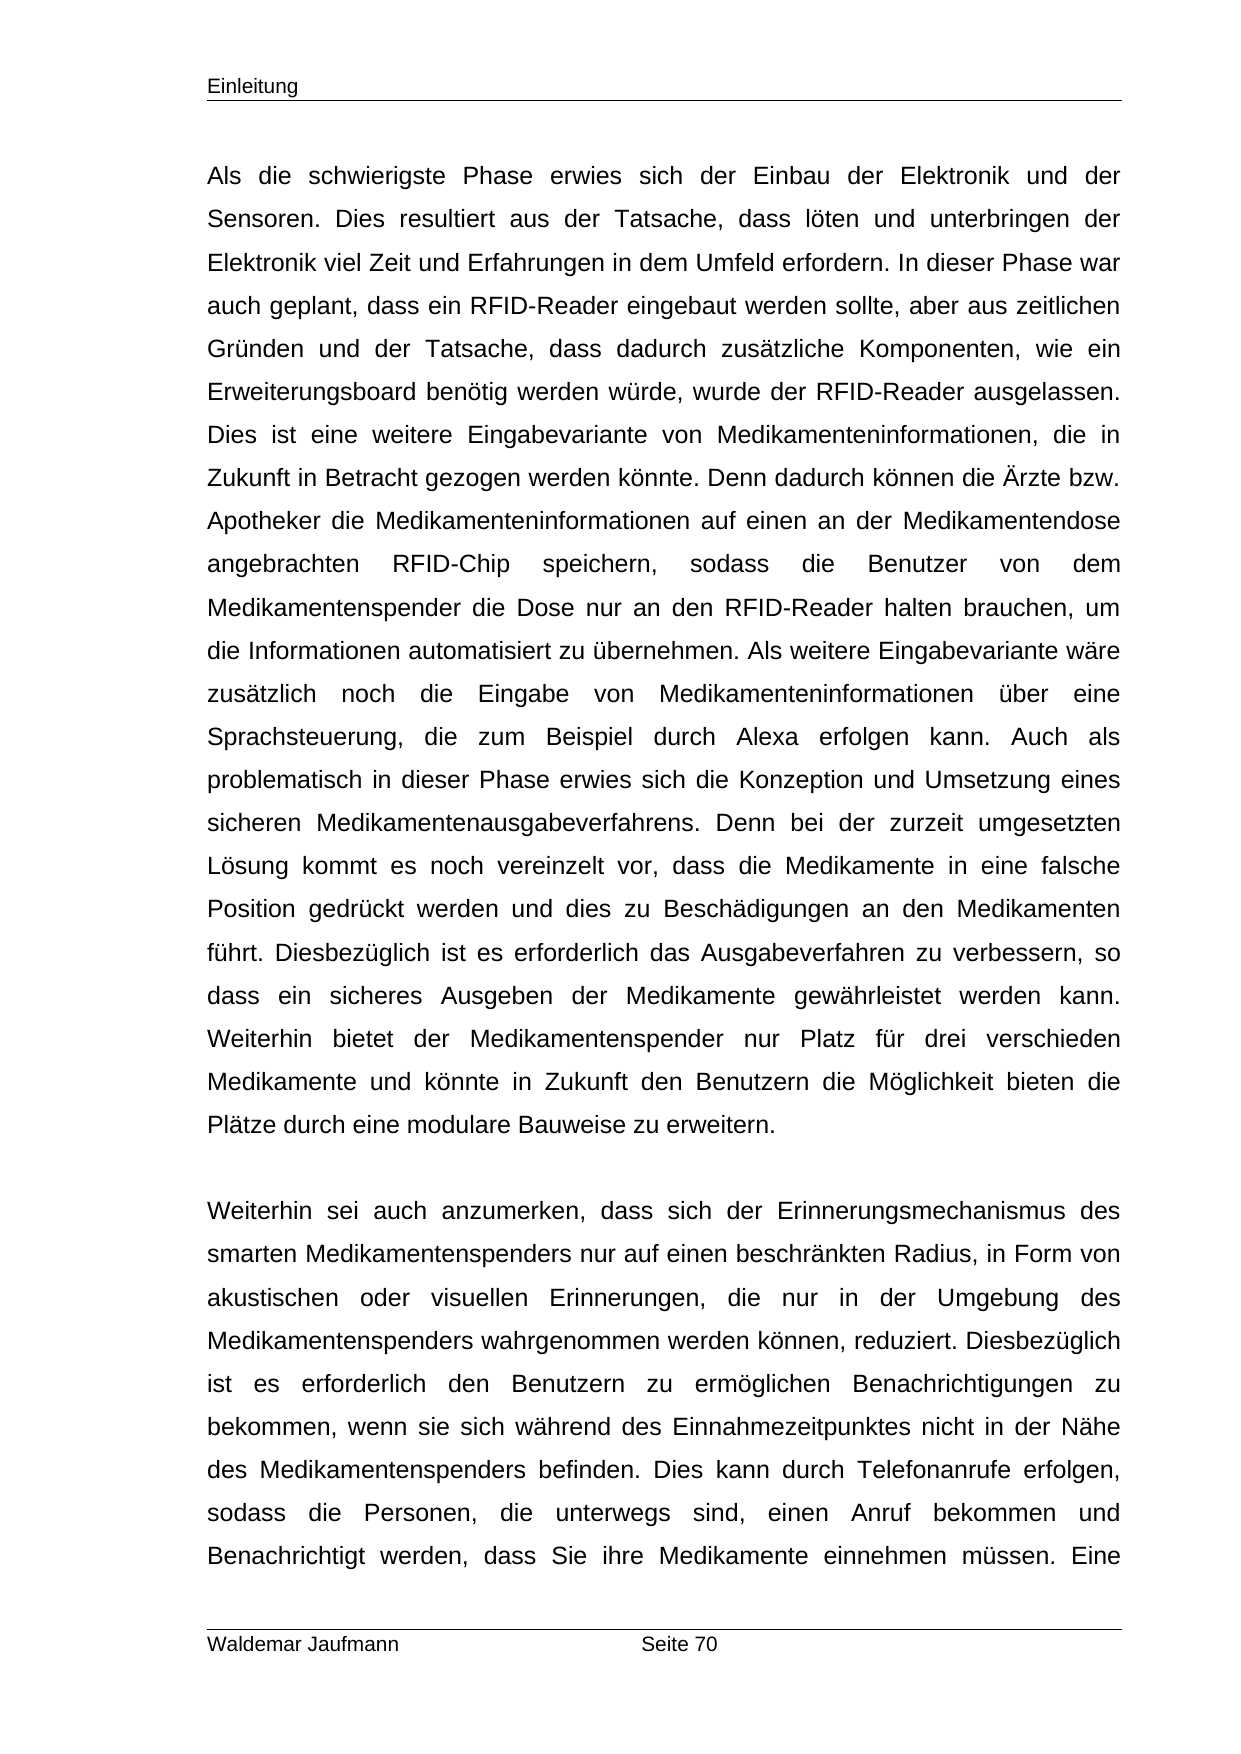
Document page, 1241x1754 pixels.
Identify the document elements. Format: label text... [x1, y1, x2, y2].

text Als die schwierigste Phase erwies sich der Einbau der Elektronik und der Sensoren. Dies resultiert aus der Tatsache, dass löten und unterbringen der Elektronik viel Zeit und Erfahrungen in dem Umfeld erfordern. In dieser Phase war auch geplant, dass ein RFID-Reader eingebaut werden sollte, aber aus zeitlichen Gründen und der Tatsache, dass dadurch zusätzliche Komponenten, wie ein Erweiterungsboard benötig werden würde, wurde der RFID-Reader ausgelassen. Dies ist eine weitere Eingabevariante von Medikamenteninformationen, die in Zukunft in Betracht gezogen werden könnte. Denn dadurch können die Ärzte bzw. Apotheker die Medikamenteninformationen auf einen an der Medikamentendose angebrachten RFID-Chip speichern, sodass die Benutzer von dem Medikamentenspender die Dose nur an den RFID-Reader halten brauchen, um die Informationen automatisiert zu übernehmen. Als weitere Eingabevariante wäre zusätzlich noch die Eingabe von Medikamenteninformationen über eine Sprachsteuerung, die zum Beispiel durch Alexa erfolgen kann. Auch als problematisch in dieser Phase erwies sich die Konzeption und Umsetzung eines sicheren Medikamentenausgabeverfahrens. Denn bei der zurzeit umgesetzten Lösung kommt es noch vereinzelt vor, dass die Medikamente in eine falsche Position gedrückt werden und dies zu Beschädigungen an den Medikamenten führt. Diesbezüglich ist es erforderlich das Ausgabeverfahren zu verbessern, so dass ein sicheres Ausgeben der Medikamente gewährleistet werden kann. Weiterhin bietet der Medikamentenspender nur Platz für drei verschieden Medikamente und könnte in Zukunft den Benutzern die Möglichkeit bieten die Plätze durch eine modulare Bauweise zu erweitern. [207, 161, 1122, 1139]
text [207, 1196, 1122, 1570]
